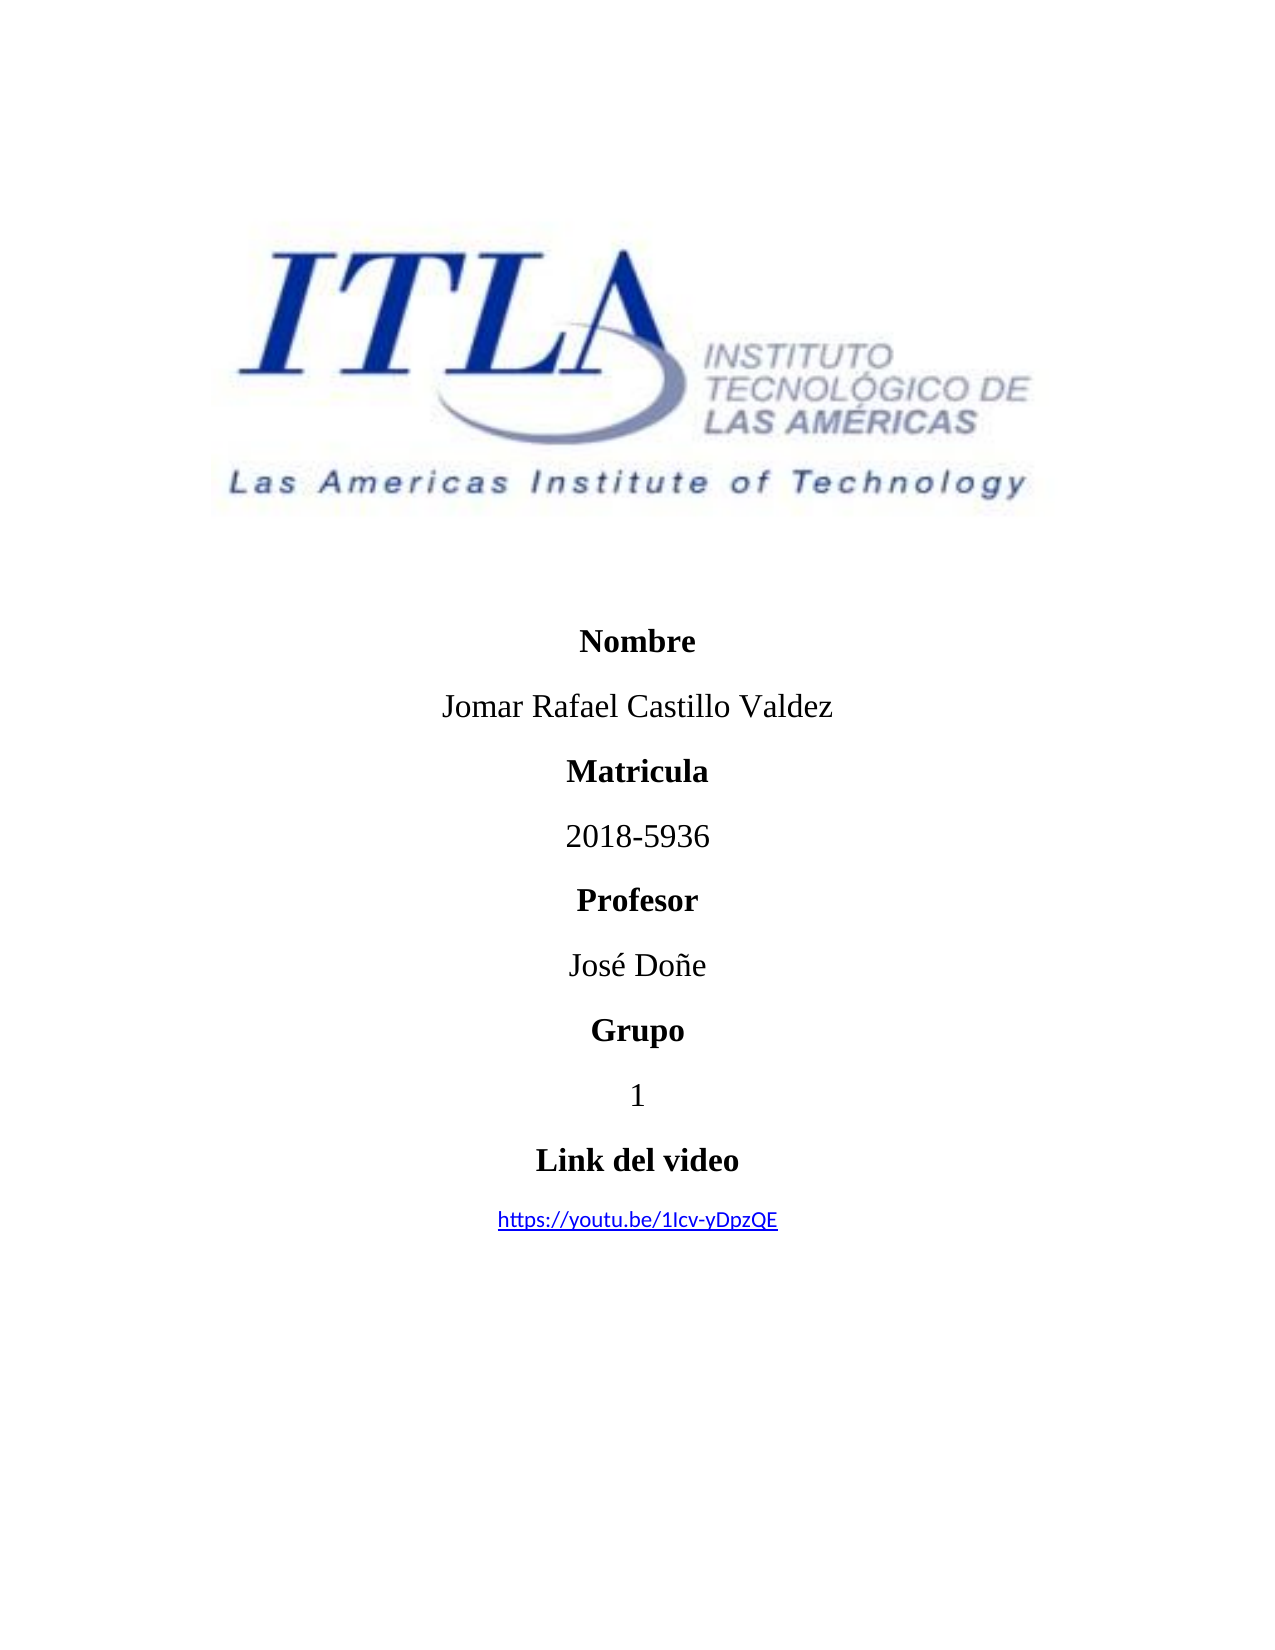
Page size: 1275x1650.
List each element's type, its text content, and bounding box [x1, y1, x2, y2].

text José Doñe [150, 946, 1125, 984]
text Jomar Rafael Castillo Valdez [150, 686, 1125, 724]
text 2018-5936 [150, 816, 1125, 854]
text Profesor [150, 881, 1125, 919]
text Grupo [150, 1011, 1125, 1049]
text https://youtu.be/1Icv-yDpzQE [150, 1205, 1125, 1233]
text Link del video [150, 1140, 1125, 1179]
text Matricula [150, 751, 1125, 789]
text 1 [150, 1075, 1125, 1114]
picture [211, 150, 1065, 597]
text Nombre [150, 621, 1125, 659]
